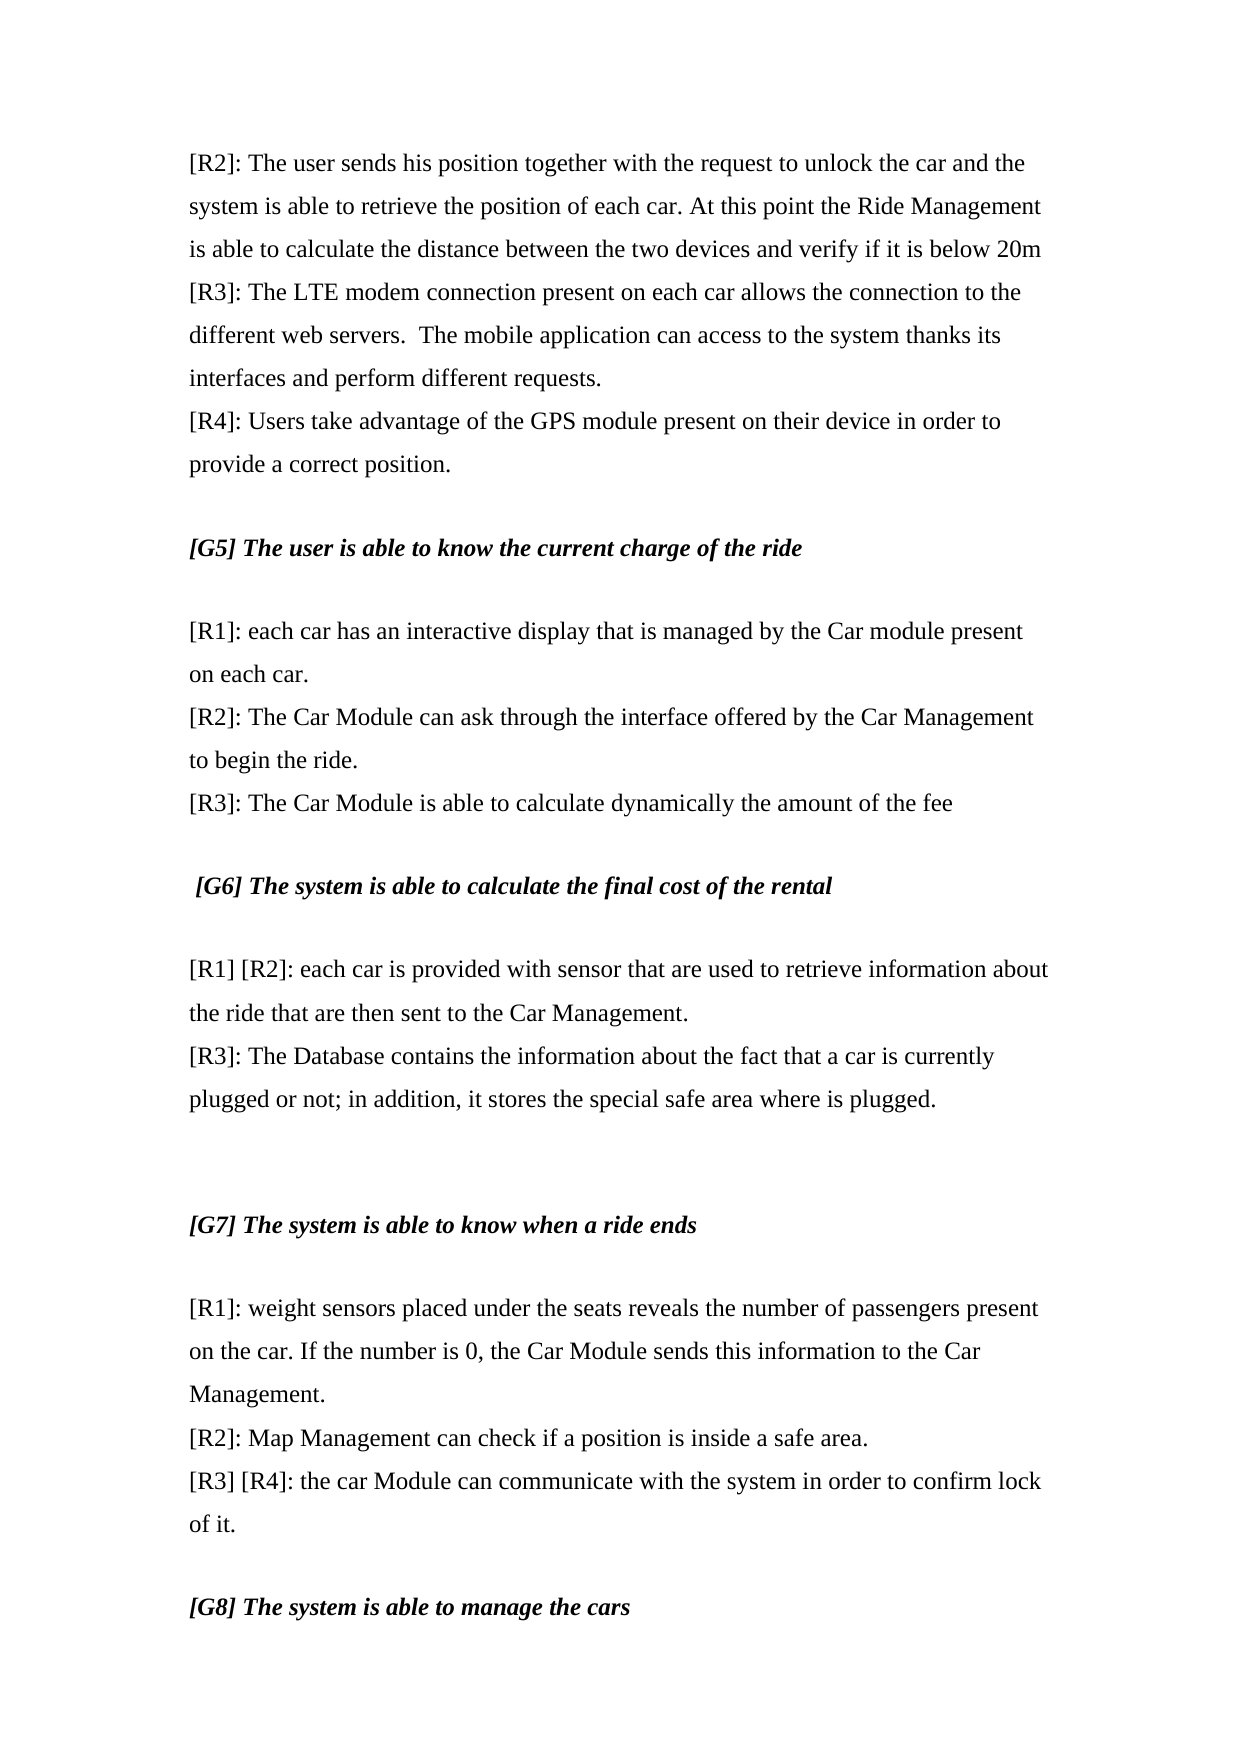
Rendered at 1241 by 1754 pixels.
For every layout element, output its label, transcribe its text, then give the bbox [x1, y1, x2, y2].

text [G7] The system is able to know when a ride ends [189, 1210, 1051, 1239]
text [R1]: weight sensors placed under the seats reveals the number of passengers present on the car. If the number is 0, the Car Module sends this information to the Car Management. [189, 1293, 1051, 1408]
text [G6] The system is able to calculate the final cost of the rental [189, 871, 1051, 900]
text [R2]: Map Management can check if a position is inside a safe area. [189, 1423, 1051, 1451]
text [R3]: The Database contains the information about the fact that a car is currently plugged or not; in addition, it stores the special safe area where is plugged. [189, 1041, 1051, 1113]
text [R4]: Users take advantage of the GPS module present on their device in order to provide a correct position. [189, 406, 1051, 478]
text [R3]: The LTE modem connection present on each car allows the connection to the different web servers. The mobile application can access to the system thanks its interfaces and perform different requests. [189, 277, 1051, 392]
text [R1]: each car has an interactive display that is managed by the Car module present on each car. [189, 616, 1051, 688]
text [R2]: The Car Module can ask through the interface offered by the Car Management to begin the ride. [189, 702, 1051, 774]
text [R1] [R2]: each car is provided with sensor that are used to retrieve information about the ride that are then sent to the Car Management. [189, 954, 1051, 1026]
text [R3]: The Car Module is able to calculate dynamically the amount of the fee [189, 788, 1051, 817]
text [G5] The user is able to know the current charge of the ride [189, 533, 1051, 561]
text [G8] The system is able to manage the cars [189, 1592, 1051, 1621]
text [R3] [R4]: the car Module can communicate with the system in order to confirm lock of it. [189, 1466, 1051, 1538]
text [R2]: The user sends his position together with the request to unlock the car and the system is able to retrieve the position of each car. At this point the Ride Management is able to calculate the distance between the two devices and verify if it is below 20m [189, 148, 1051, 263]
